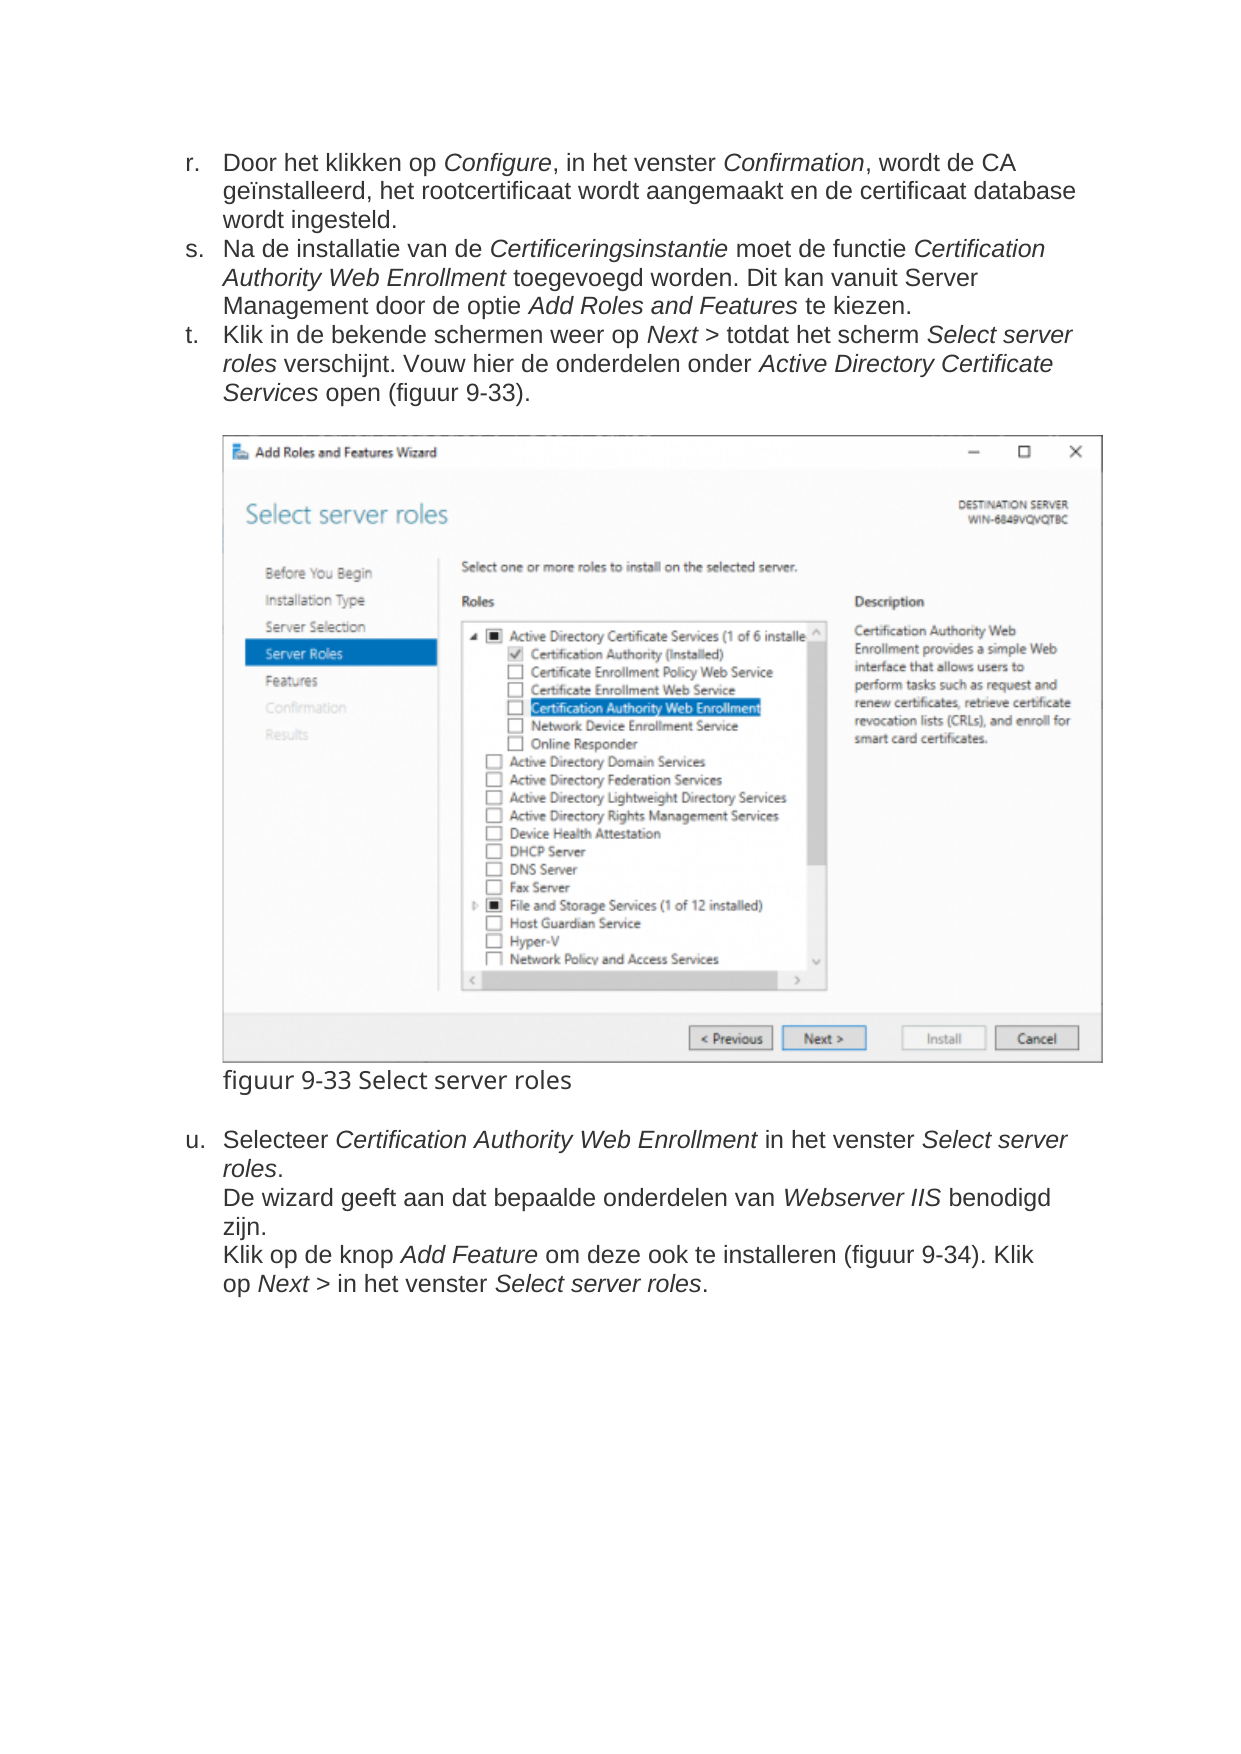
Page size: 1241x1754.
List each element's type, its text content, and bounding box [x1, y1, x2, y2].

picture [222, 435, 1103, 1063]
list Klik in de bekende schermen weer op Next > totdat het scherm Select server roles verschijnt. Vouw hier de onderdelen onder Active Directory Certificate Services open (figuur 9-33). [185, 320, 1093, 406]
list Selecteer Certification Authority Web Enrollment in het venster Select server roles. De wizard geeft aan dat bepaalde onderdelen van Webserver IIS benodigd zijn. Klik op de knop Add Feature om deze ook te installeren (figuur 9-34). Klik op Next > in het venster Select server roles. [185, 1126, 1093, 1298]
text figuur 9-33 Select server roles [223, 1063, 1093, 1096]
list Door het klikken op Configure, in het venster Confirmation, wordt de CA geïnstalleerd, het rootcertificaat wordt aangemaakt en de certificaat database wordt ingesteld. [185, 148, 1093, 234]
list Na de installatie van de Certificeringsinstantie moet de functie Certification Authority Web Enrollment toegevoegd worden. Dit kan vanuit Server Management door de optie Add Roles and Features te kiezen. [185, 234, 1093, 320]
